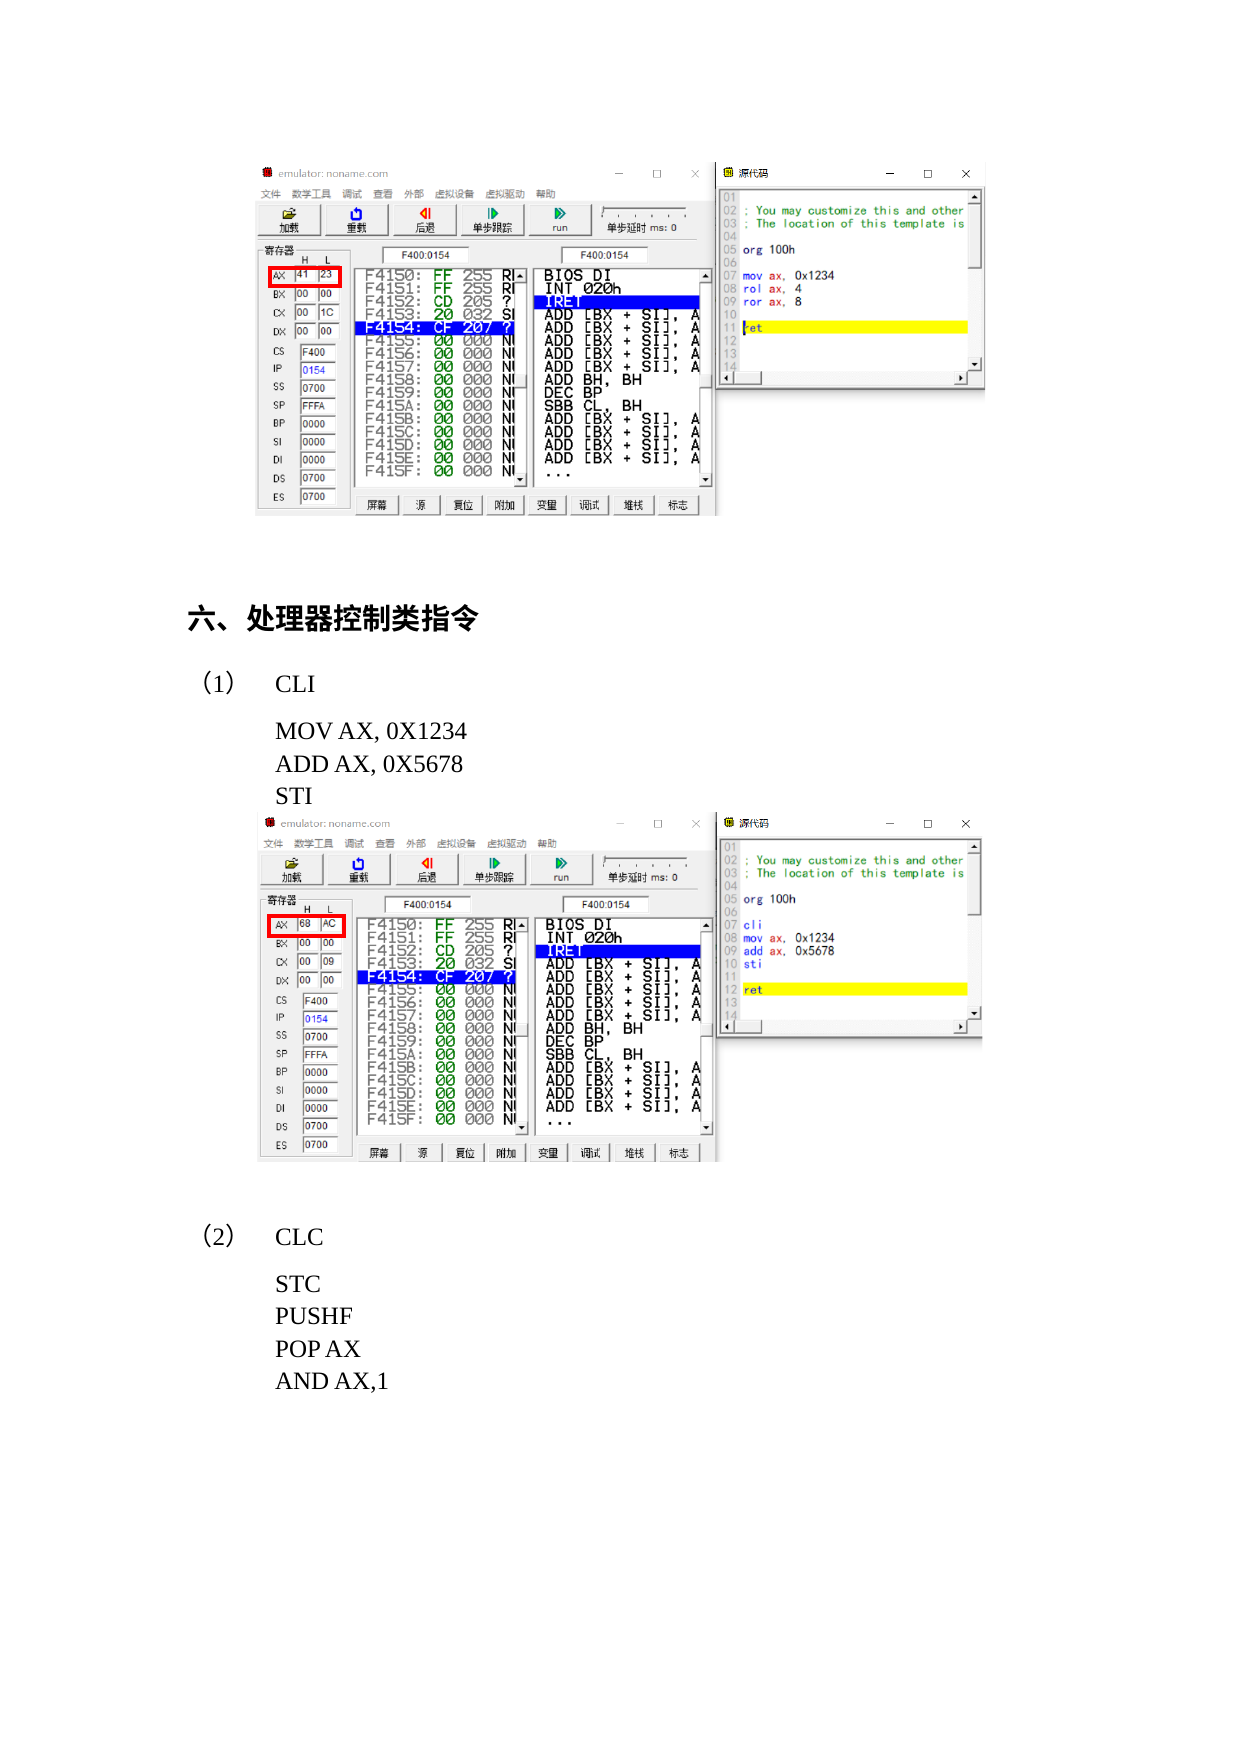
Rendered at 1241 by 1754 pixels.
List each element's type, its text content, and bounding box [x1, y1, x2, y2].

text PUSHF [225, 1299, 1053, 1332]
text POP AX [225, 1332, 1053, 1364]
text （2） CLC [187, 1202, 1053, 1267]
text MOV AX, 0X1234 [225, 714, 1053, 747]
picture [255, 162, 986, 516]
picture [257, 812, 983, 1162]
text AND AX,1 [231, 1364, 1053, 1397]
text ADD AX, 0X5678 [225, 747, 1053, 779]
text （1） CLI [187, 649, 1053, 714]
text STI [231, 779, 1053, 812]
text 六、处理器控制类指令 [187, 584, 1053, 649]
text STC [225, 1267, 1053, 1299]
